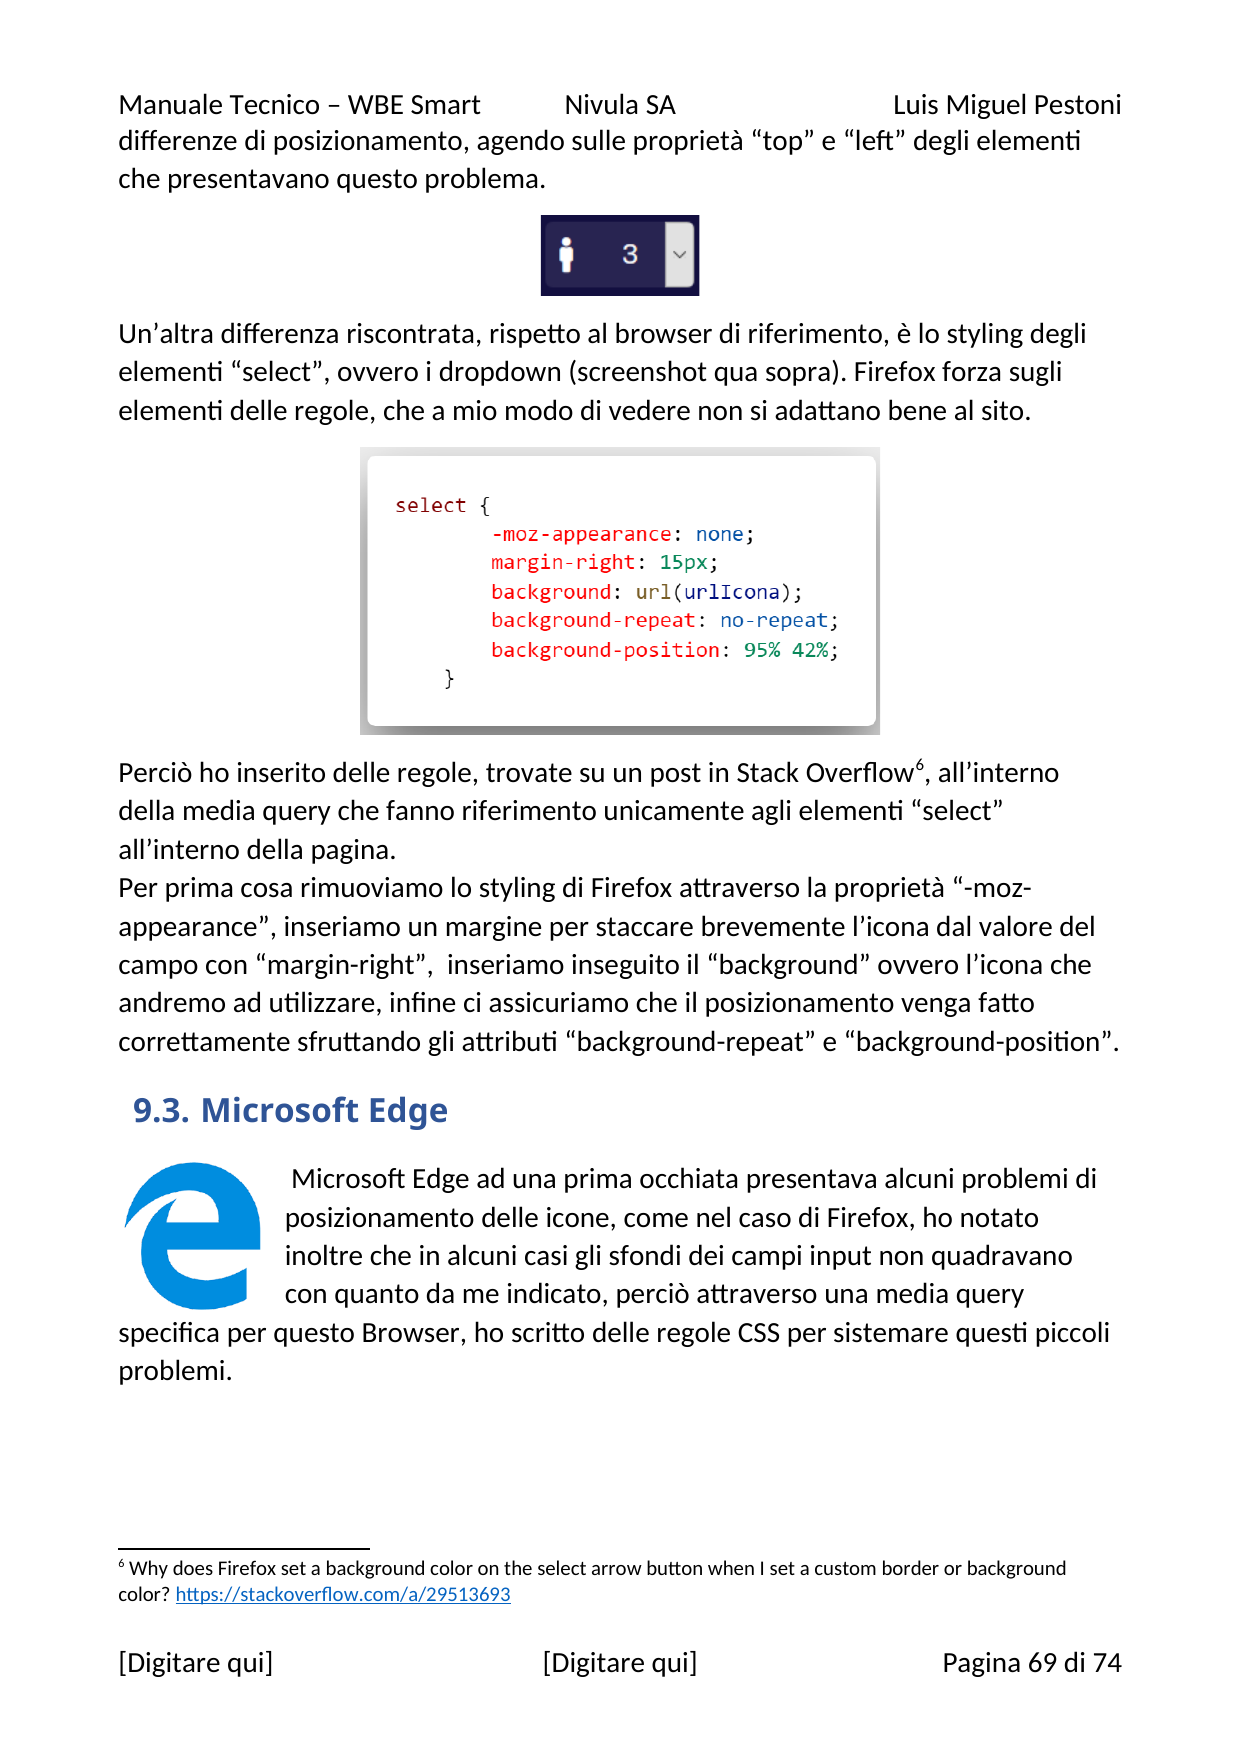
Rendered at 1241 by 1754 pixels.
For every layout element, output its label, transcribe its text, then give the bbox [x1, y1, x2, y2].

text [118, 122, 1122, 196]
picture [118, 1161, 266, 1310]
subtitle Microsoft Edge [133, 1086, 1122, 1132]
text Perciò ho inserito delle regole, trovate su un post in Stack Overflow, all’interno della media query che fanno riferimento unicamente agli elementi “select” all’interno della pagina. Per prima cosa rimuoviamo lo styling di Firefox attraverso la proprietà “-moz-appearance”, inseriamo un margine per staccare brevemente l’icona dal valore del campo con “margin-right”, inseriamo inseguito il “background” ovvero l’icona che andremo ad utilizzare, infine ci assicuriamo che il posizionamento venga fatto correttamente sfruttando gli attributi “background-repeat” e “background-position”. [118, 754, 1122, 1058]
picture [360, 447, 880, 735]
text Microsoft Edge ad una prima occhiata presentava alcuni problemi di posizionamento delle icone, come nel caso di Firefox, ho notato inoltre che in alcuni casi gli sfondi dei campi input non quadravano con quanto da me indicato, perciò attraverso una media query specifica per questo Browser, ho scritto delle regole CSS per sistemare questi piccoli problemi. [118, 1160, 1122, 1388]
picture [540, 215, 700, 296]
text Un’altra differenza riscontrata, rispetto al browser di riferimento, è lo styling degli elementi “select”, ovvero i dropdown (screenshot qua sopra). Firefox forza sugli elementi delle regole, che a mio modo di vedere non si adattano bene al sito. [118, 315, 1122, 427]
